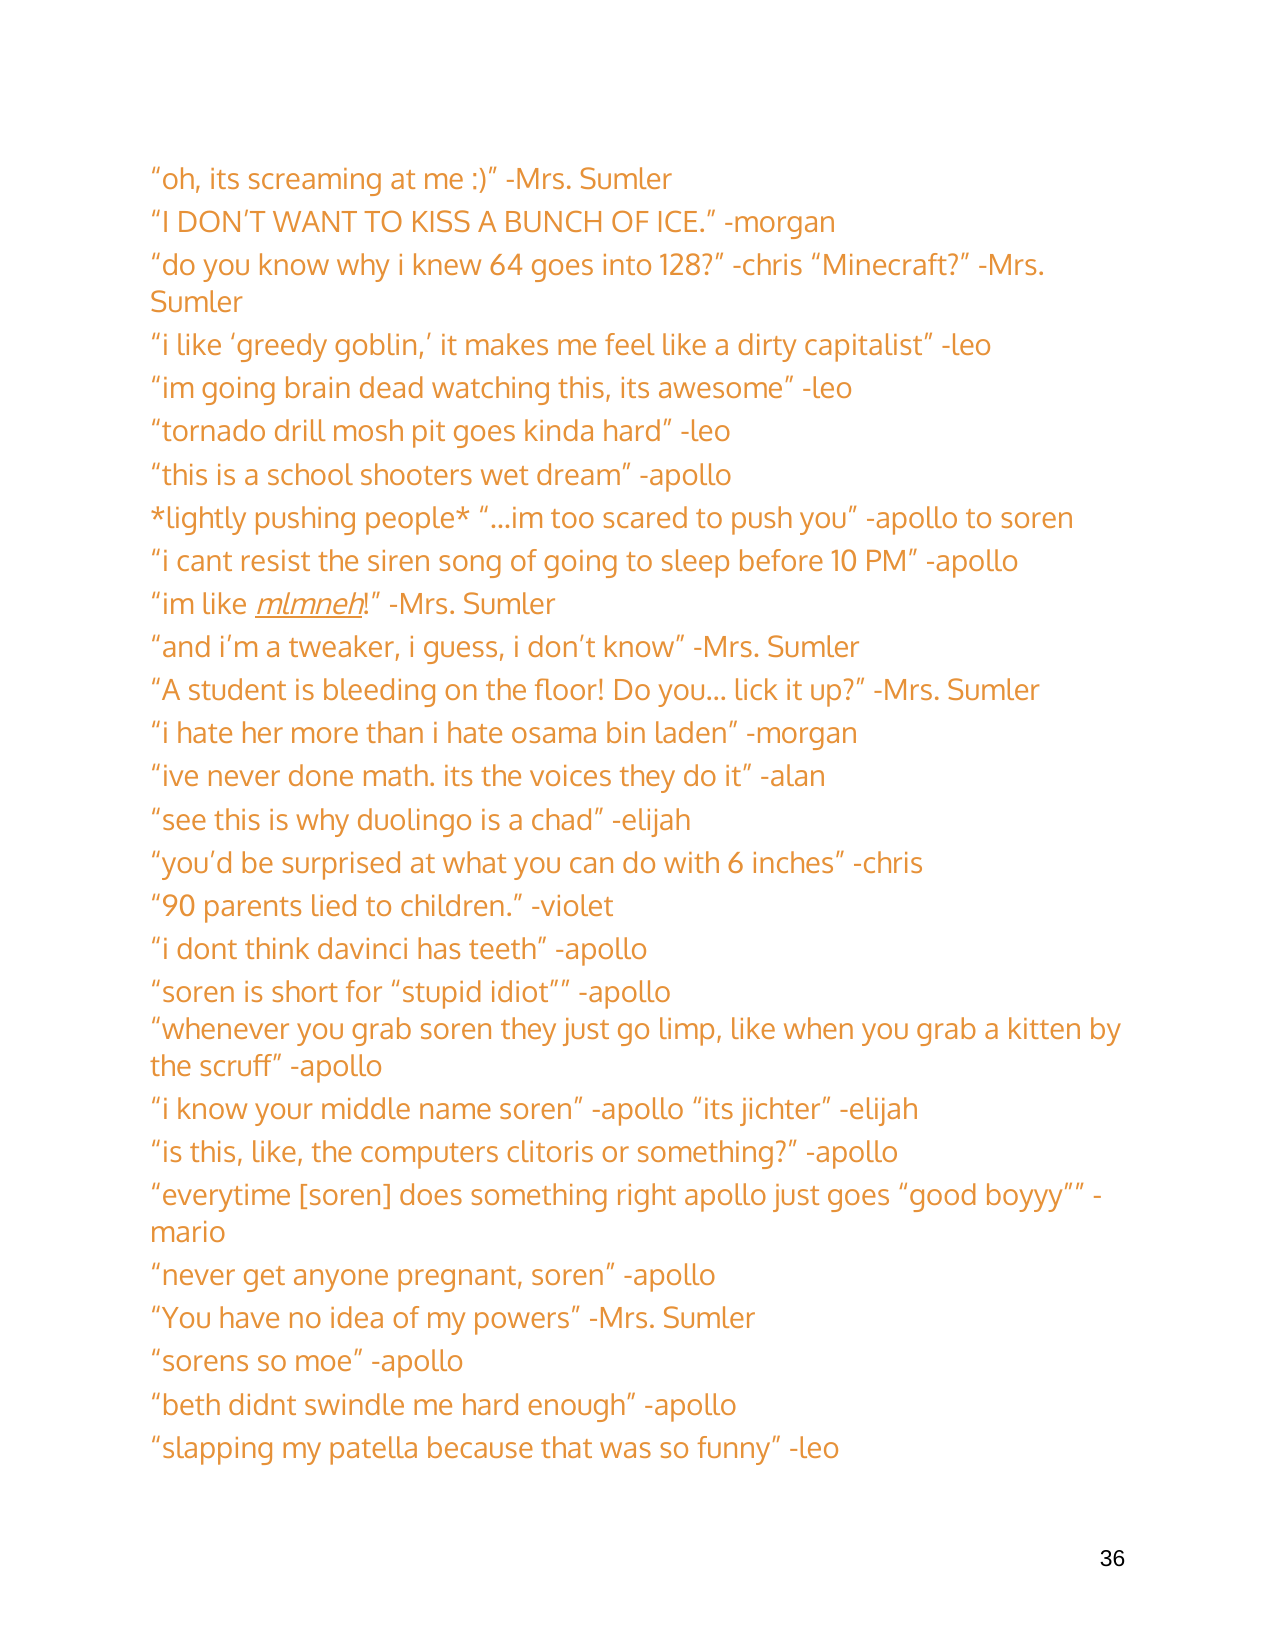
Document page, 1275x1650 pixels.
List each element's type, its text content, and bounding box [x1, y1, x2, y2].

text “i like ‘greedy goblin,’ it makes me feel like a dirty capitalist” -leo [150, 326, 1125, 362]
text “soren is short for “stupid idiot”” -apollo “whenever you grab soren they just go limp, like when you grab a kitten by the scruff” -apollo [150, 972, 1125, 1083]
text “is this, like, the computers clitoris or something?” -apollo [150, 1132, 1125, 1169]
text “I DON’T WANT TO KISS A BUNCH OF ICE.” -morgan [150, 202, 1125, 239]
text “A student is bleeding on the floor! Do you… lick it up?” -Mrs. Sumler [150, 671, 1125, 707]
text “beth didnt swindle me hard enough” -apollo [150, 1385, 1125, 1422]
text “im like mlmneh!” -Mrs. Sumler [150, 584, 1125, 621]
text “and i’m a tweaker, i guess, i don’t know” -Mrs. Sumler [150, 627, 1125, 664]
text “im going brain dead watching this, its awesome” -leo [150, 369, 1125, 406]
text “tornado drill mosh pit goes kinda hard” -leo [150, 412, 1125, 449]
text “never get anyone pregnant, soren” -apollo [150, 1256, 1125, 1292]
text “do you know why i knew 64 goes into 128?” -chris “Minecraft?” -Mrs. Sumler [150, 246, 1125, 319]
text “i hate her more than i hate osama bin laden” -morgan [150, 714, 1125, 751]
text “you’d be surprised at what you can do with 6 inches” -chris [150, 843, 1125, 880]
text “i cant resist the siren song of going to sleep before 10 PM” -apollo [150, 541, 1125, 578]
text “slapping my patella because that was so funny” -leo [150, 1428, 1125, 1465]
text *lightly pushing people* “...im too scared to push you” -apollo to soren [150, 498, 1125, 535]
text “oh, its screaming at me :)” -Mrs. Sumler [150, 159, 1125, 196]
text “i know your middle name soren” -apollo “its jichter” -elijah [150, 1089, 1125, 1126]
text “You have no idea of my powers” -Mrs. Sumler [150, 1299, 1125, 1336]
text “90 parents lied to children.” -violet [150, 886, 1125, 923]
text “this is a school shooters wet dream” -apollo [150, 455, 1125, 492]
text “sorens so moe” -apollo [150, 1342, 1125, 1379]
text “everytime [soren] does something right apollo just goes “good boyyy”” -mario [150, 1176, 1125, 1249]
text “ive never done math. its the voices they do it” -alan [150, 757, 1125, 794]
text “i dont think davinci has teeth” -apollo [150, 929, 1125, 966]
text “see this is why duolingo is a chad” -elijah [150, 800, 1125, 837]
